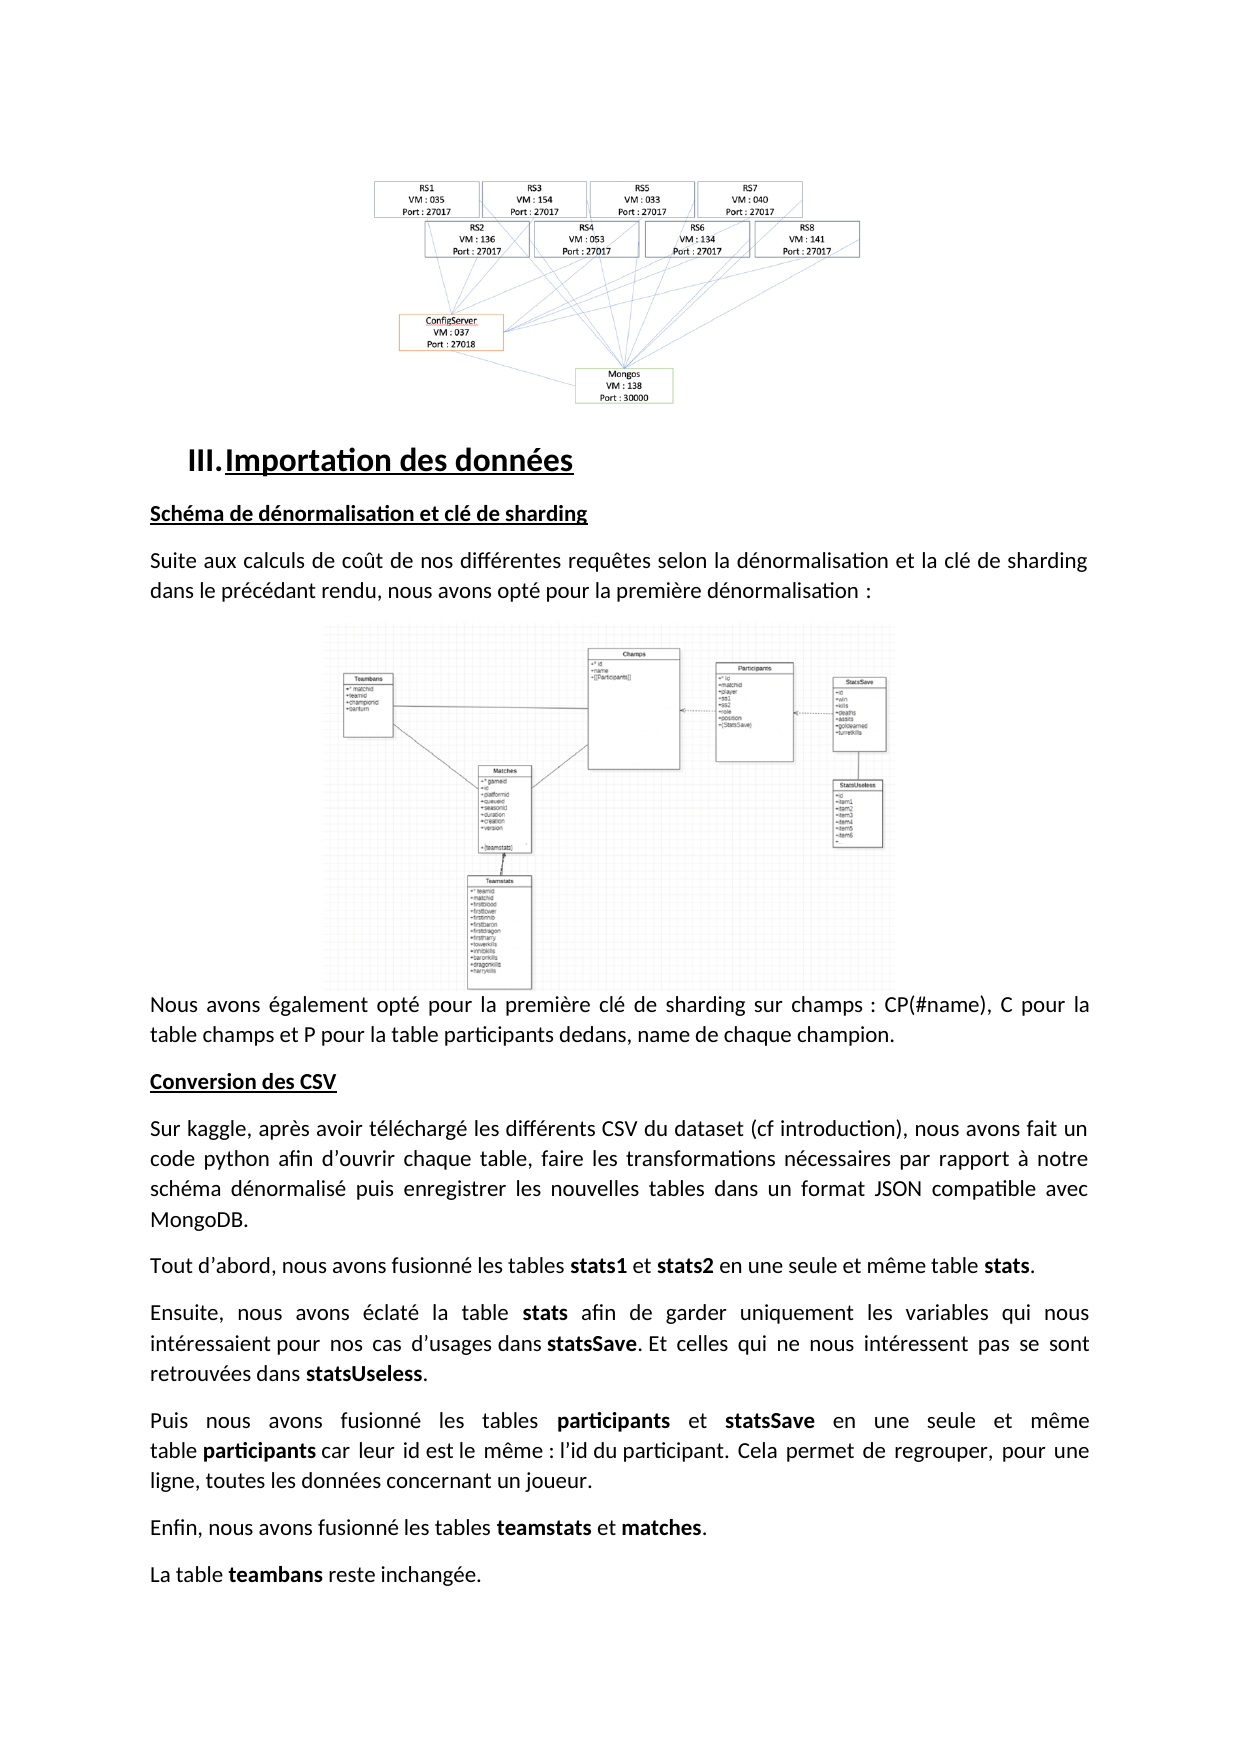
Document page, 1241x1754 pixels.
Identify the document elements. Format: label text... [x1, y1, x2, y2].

text Enfin, nous avons fusionné les tables teamstats et matches. [150, 1513, 1090, 1541]
text Ensuite, nous avons éclaté la table stats afin de garder uniquement les variables qui nous intéressaient pour nos cas d’usages dans statsSave. Et celles qui ne nous intéressent pas se sont retrouvées dans statsUseless. [150, 1298, 1090, 1387]
text Suite aux calculs de coût de nos différentes requêtes selon la dénormalisation et la clé de sharding dans le précédant rendu, nous avons opté pour la première dénormalisation : [150, 546, 1090, 604]
text Puis nous avons fusionné les tables participants et statsSave en une seule et même table participants car leur id est le même : l’id du participant. Cela permet de regrouper, pour une ligne, toutes les données concernant un joueur. [150, 1406, 1090, 1494]
text Tout d’abord, nous avons fusionné les tables stats1 et stats2 en une seule et même table stats. [150, 1252, 1090, 1280]
text La table teambans reste inchangée. [150, 1560, 1090, 1588]
picture [318, 623, 922, 991]
text Sur kaggle, après avoir téléchargé les différents CSV du dataset (cf introduction), nous avons fait un code python afin d’ouvrir chaque table, faire les transformations nécessaires par rapport à notre schéma dénormalisé puis enregistrer les nouvelles tables dans un format JSON compatible avec MongoDB. [150, 1114, 1090, 1233]
text Conversion des CSV [150, 1067, 1090, 1095]
picture [368, 150, 873, 420]
text Nous avons également opté pour la première clé de sharding sur champs : CP(#name), C pour la table champs et P pour la table participants dedans, name de chaque champion. [150, 990, 1090, 1048]
list Importation des données [187, 438, 1090, 479]
text Schéma de dénormalisation et clé de sharding [150, 499, 1090, 527]
